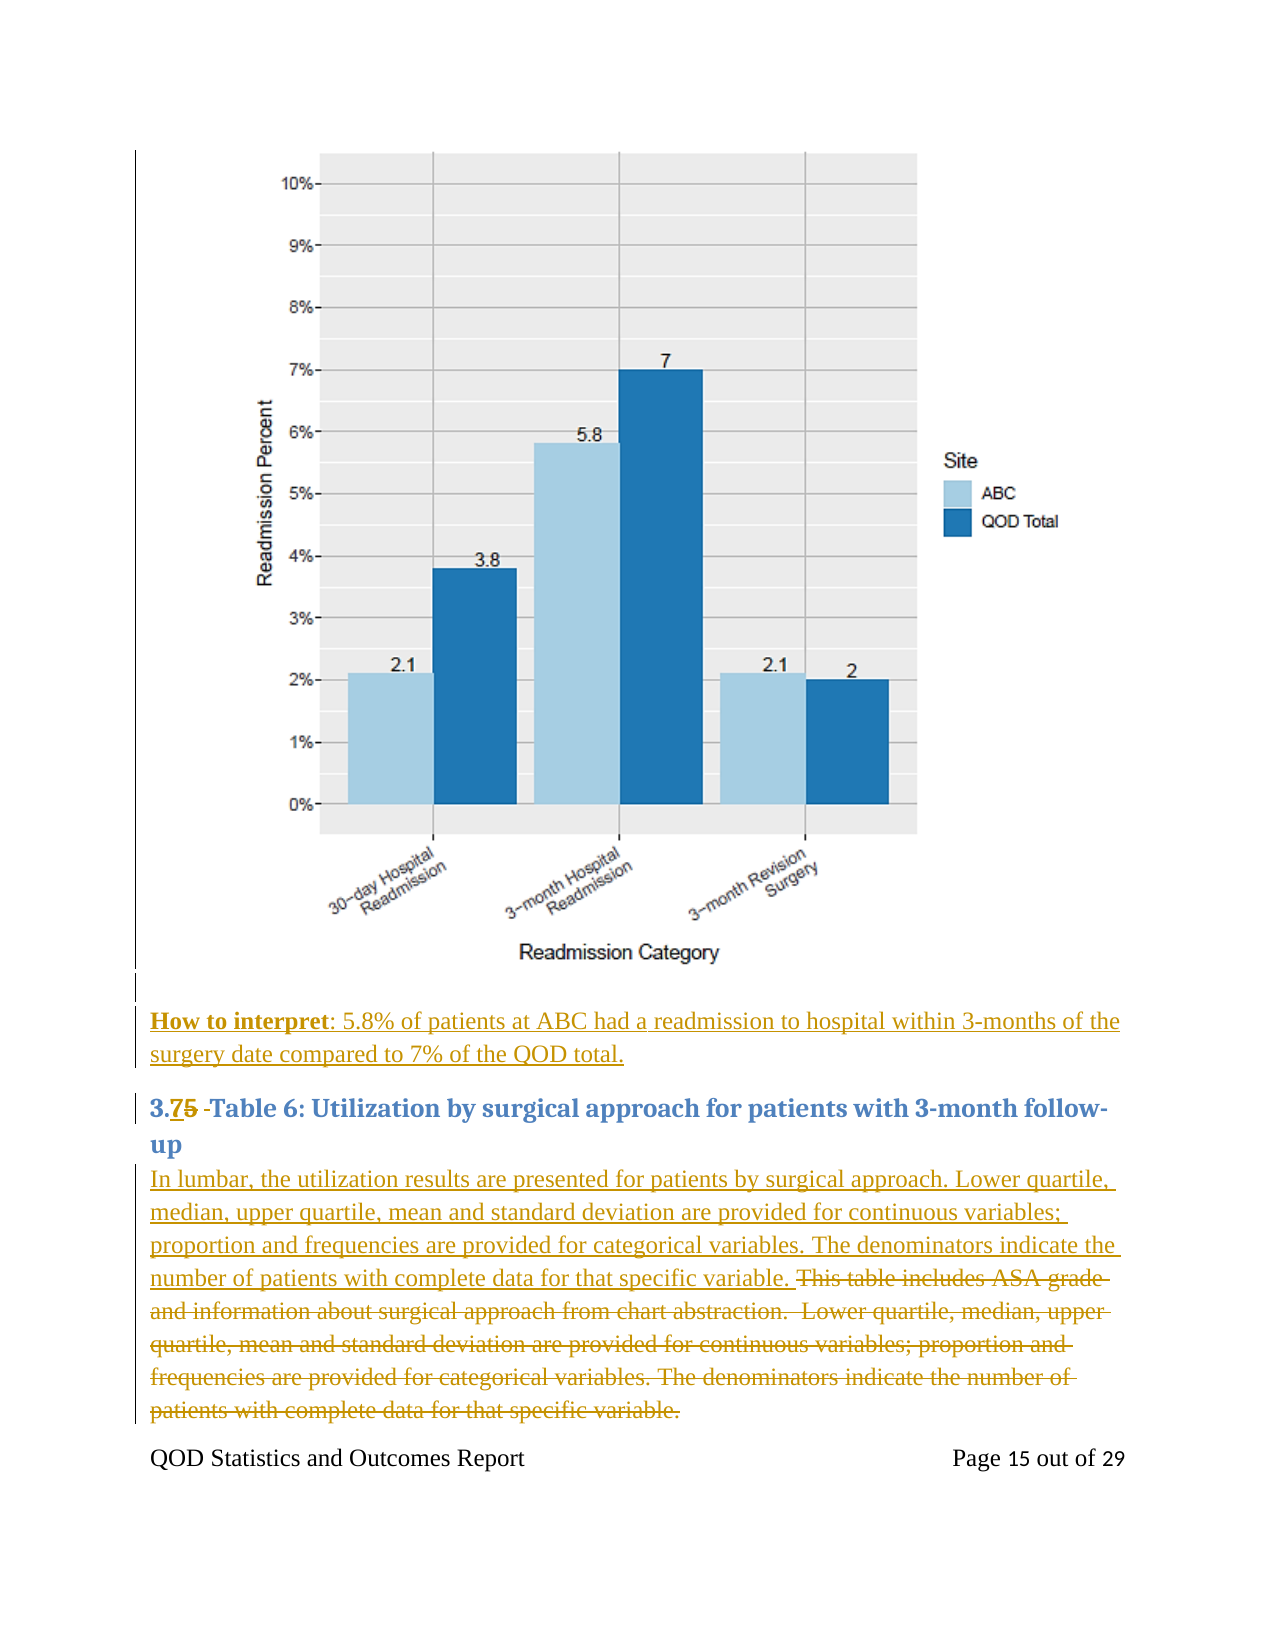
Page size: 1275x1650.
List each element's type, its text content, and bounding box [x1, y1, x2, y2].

picture [206, 149, 1069, 969]
subtitle 3. Table 6: Utilization by surgical approach for patients with 3-month follow-up [150, 1093, 1125, 1160]
